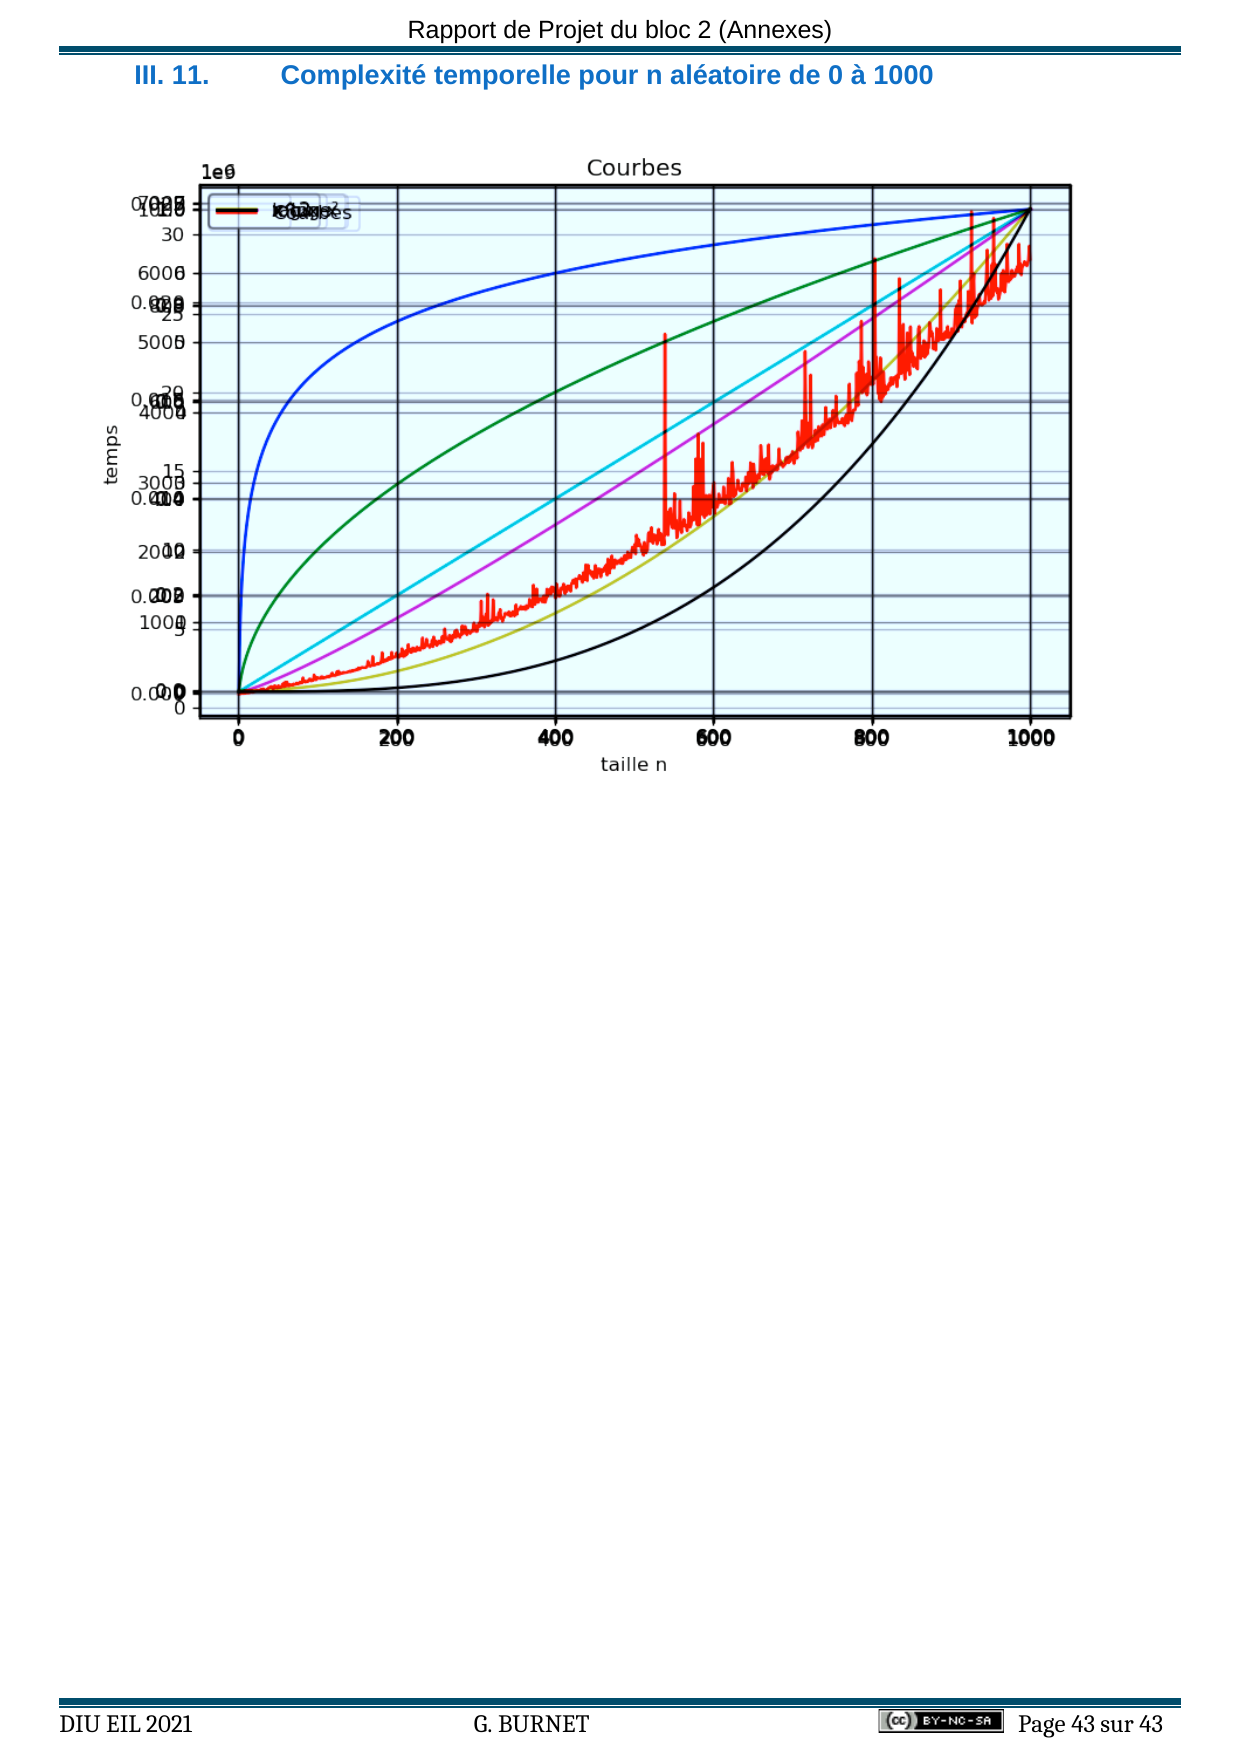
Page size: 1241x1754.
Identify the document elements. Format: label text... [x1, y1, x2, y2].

subtitle Complexité temporelle pour n aléatoire de 0 à 1000 [134, 59, 1181, 90]
picture [59, 102, 1182, 805]
picture [878, 1709, 1004, 1733]
